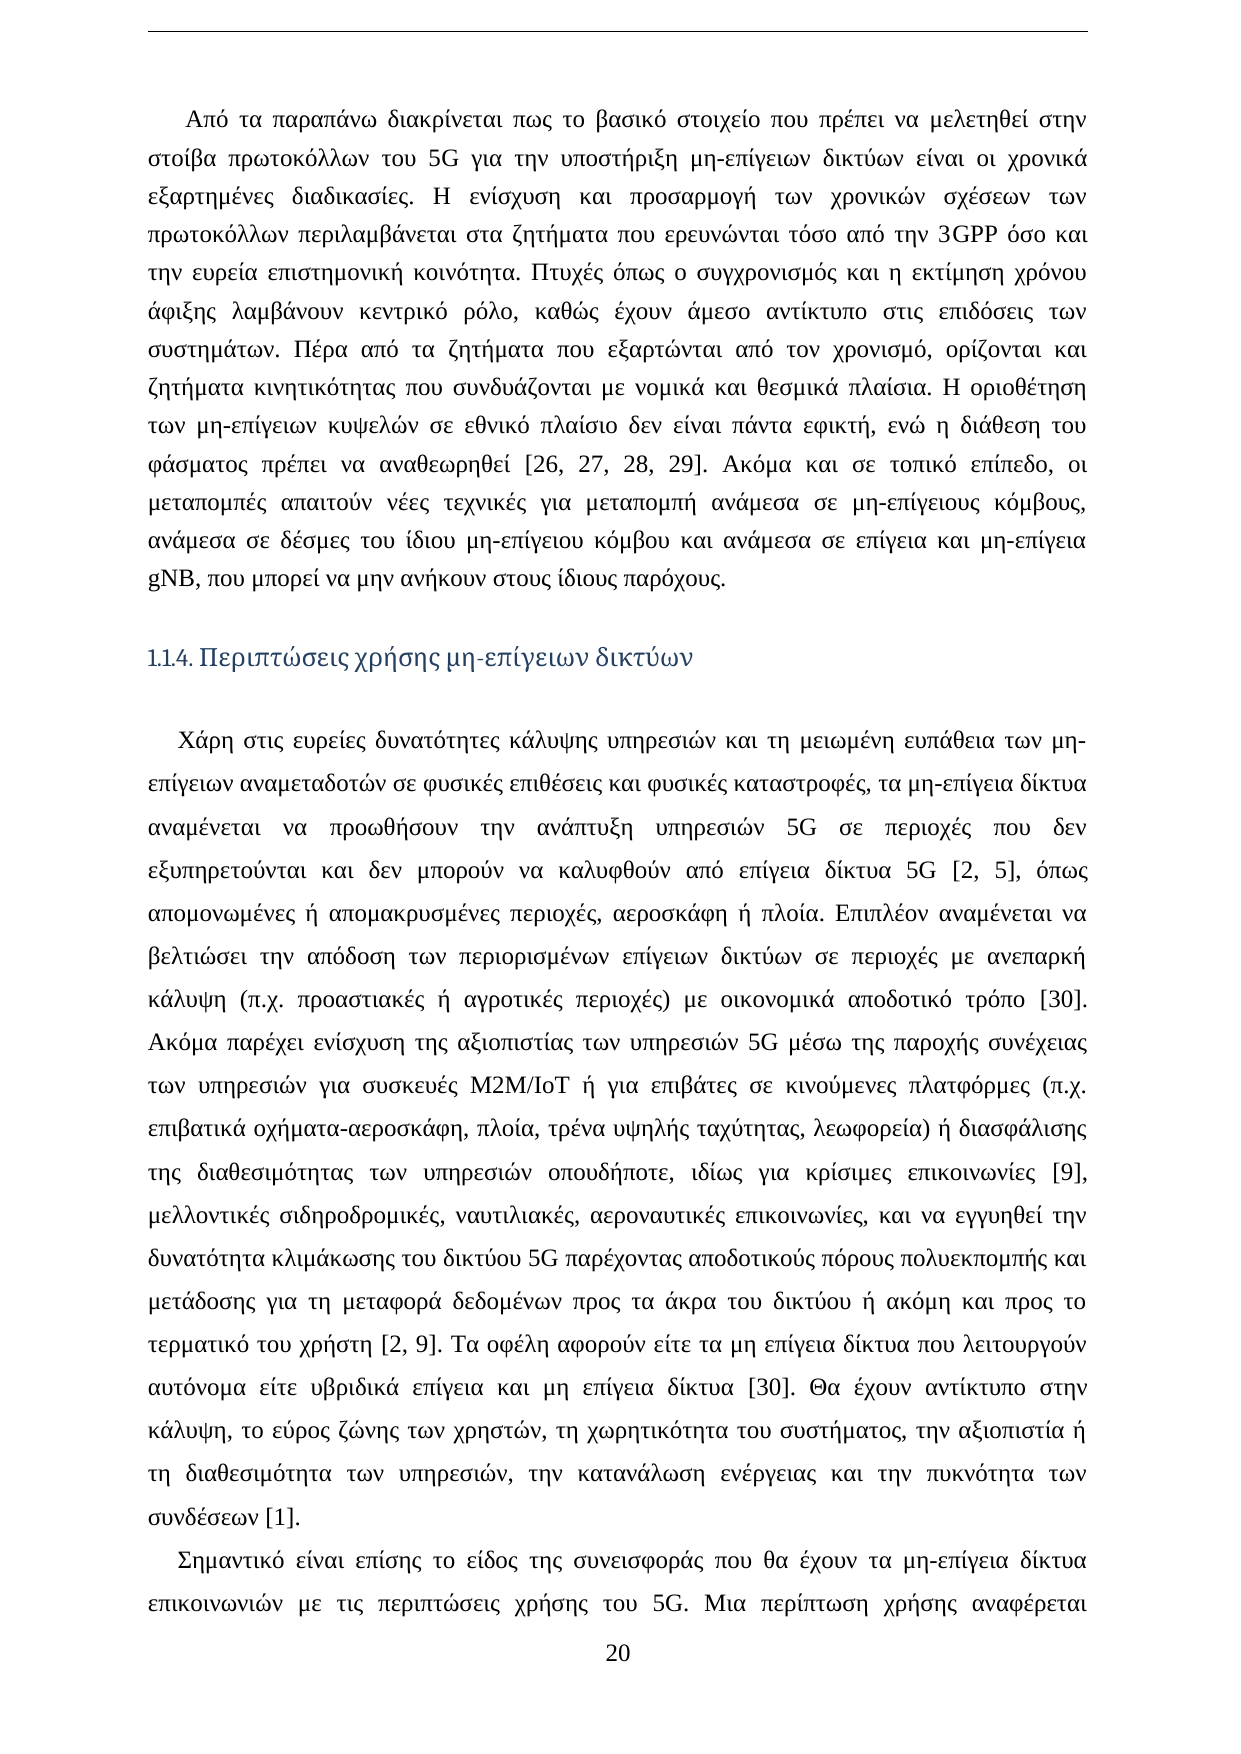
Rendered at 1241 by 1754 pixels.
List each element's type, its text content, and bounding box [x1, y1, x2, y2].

subtitle 1.1.4. Περιπτώσεις χρήσης μη-επίγειων δικτύων [148, 644, 1088, 673]
text Από τα παραπάνω διακρίνεται πως το βασικό στοιχείο που πρέπει να μελετηθεί στην στοίβα πρωτοκόλλων του 5G για την υποστήριξη μη-επίγειων δικτύων είναι οι χρονικά εξαρτημένες διαδικασίες. Η ενίσχυση και προσαρμογή των χρονικών σχέσεων των πρωτοκόλλων περιλαμβάνεται στα ζητήματα που ερευνώνται τόσο από την 3GPP όσο και την ευρεία επιστημονική κοινότητα. Πτυχές όπως ο συγχρονισμός και η εκτίμηση χρόνου άφιξης λαμβάνουν κεντρικό ρόλο, καθώς έχουν άμεσο αντίκτυπο στις επιδόσεις των συστημάτων. Πέρα από τα ζητήματα που εξαρτώνται από τον χρονισμό, ορίζονται και ζητήματα κινητικότητας που συνδυάζονται με νομικά και θεσμικά πλαίσια. Η οριοθέτηση των μη-επίγειων κυψελών σε εθνικό πλαίσιο δεν είναι πάντα εφικτή, ενώ η διάθεση του φάσματος πρέπει να αναθεωρηθεί . Ακόμα και σε τοπικό επίπεδο, οι μεταπομπές απαιτούν νέες τεχνικές για μεταπομπή ανάμεσα σε μη-επίγειους κόμβους, ανάμεσα σε δέσμες του ίδιου μη-επίγειου κόμβου και ανάμεσα σε επίγεια και μη-επίγεια gNB, που μπορεί να μην ανήκουν στους ίδιους παρόχους. [148, 104, 1088, 592]
text Χάρη στις ευρείες δυνατότητες κάλυψης υπηρεσιών και τη μειωμένη ευπάθεια των μη-επίγειων αναμεταδοτών σε φυσικές επιθέσεις και φυσικές καταστροφές, τα μη-επίγεια δίκτυα αναμένεται να προωθήσουν την ανάπτυξη υπηρεσιών 5G σε περιοχές που δεν εξυπηρετούνται και δεν μπορούν να καλυφθούν από επίγεια δίκτυα 5G, όπως απομονωμένες ή απομακρυσμένες περιοχές, αεροσκάφη ή πλοία. Επιπλέον αναμένεται να βελτιώσει την απόδοση των περιορισμένων επίγειων δικτύων σε περιοχές με ανεπαρκή κάλυψη (π.χ. προαστιακές ή αγροτικές περιοχές) με οικονομικά αποδοτικό τρόπο. Ακόμα παρέχει ενίσχυση της αξιοπιστίας των υπηρεσιών 5G μέσω της παροχής συνέχειας των υπηρεσιών για συσκευές M2M/IoT ή για επιβάτες σε κινούμενες πλατφόρμες (π.χ. επιβατικά οχήματα-αεροσκάφη, πλοία, τρένα υψηλής ταχύτητας, λεωφορεία) ή διασφάλισης της διαθεσιμότητας των υπηρεσιών οπουδήποτε, ιδίως για κρίσιμες επικοινωνίες, μελλοντικές σιδηροδρομικές, ναυτιλιακές, αεροναυτικές επικοινωνίες, και να εγγυηθεί την δυνατότητα κλιμάκωσης του δικτύου 5G παρέχοντας αποδοτικούς πόρους πολυεκπομπής και μετάδοσης για τη μεταφορά δεδομένων προς τα άκρα του δικτύου ή ακόμη και προς το τερματικό του χρήστη. Τα οφέλη αφορούν είτε τα μη επίγεια δίκτυα που λειτουργούν αυτόνομα είτε υβριδικά επίγεια και μη επίγεια δίκτυα. Θα έχουν αντίκτυπο στην κάλυψη, το εύρος ζώνης των χρηστών, τη χωρητικότητα του συστήματος, την αξιοπιστία ή τη διαθεσιμότητα των υπηρεσιών, την κατανάλωση ενέργειας και την πυκνότητα των συνδέσεων. [148, 725, 1088, 1530]
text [148, 1545, 1088, 1617]
